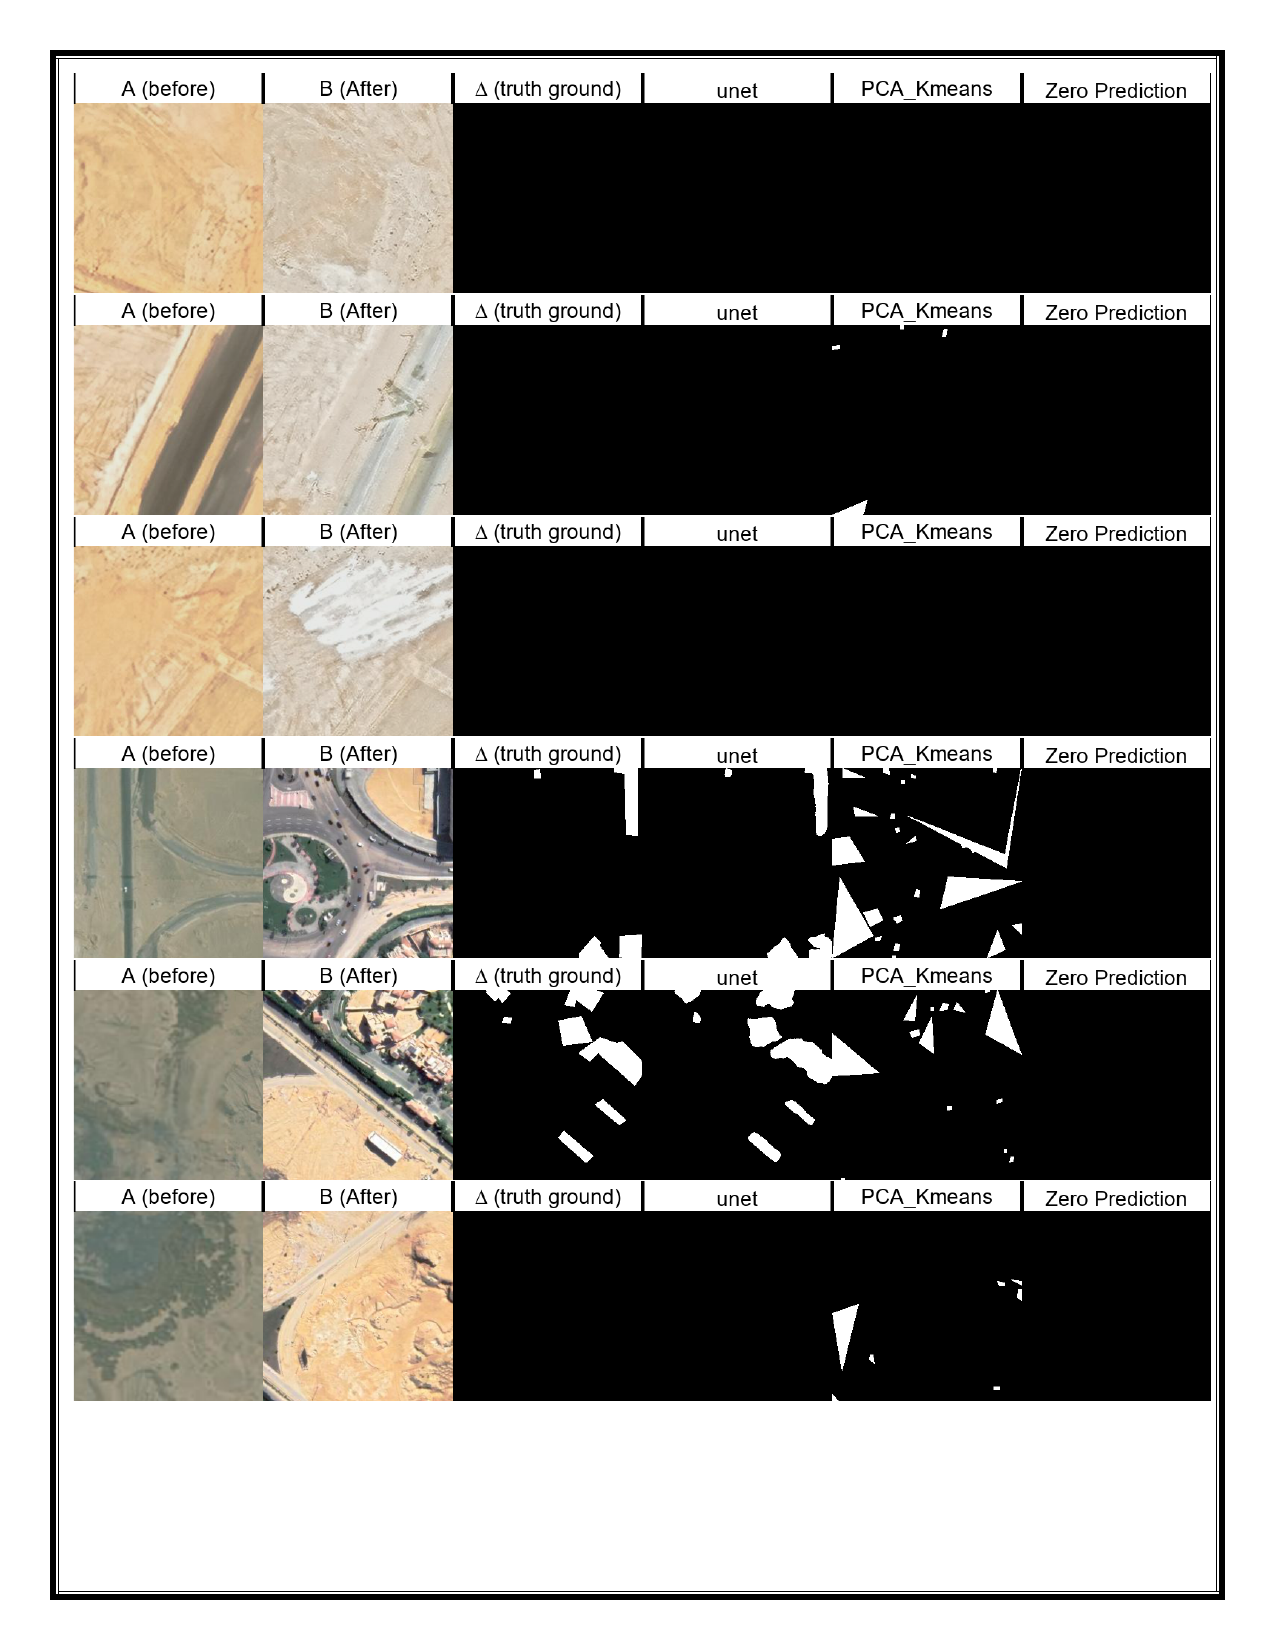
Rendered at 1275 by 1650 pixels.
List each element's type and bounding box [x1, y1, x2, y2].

picture [73, 517, 1211, 736]
picture [73, 960, 1211, 1180]
picture [73, 738, 1211, 958]
picture [73, 1181, 1211, 1401]
picture [73, 295, 1211, 515]
picture [73, 73, 1211, 293]
